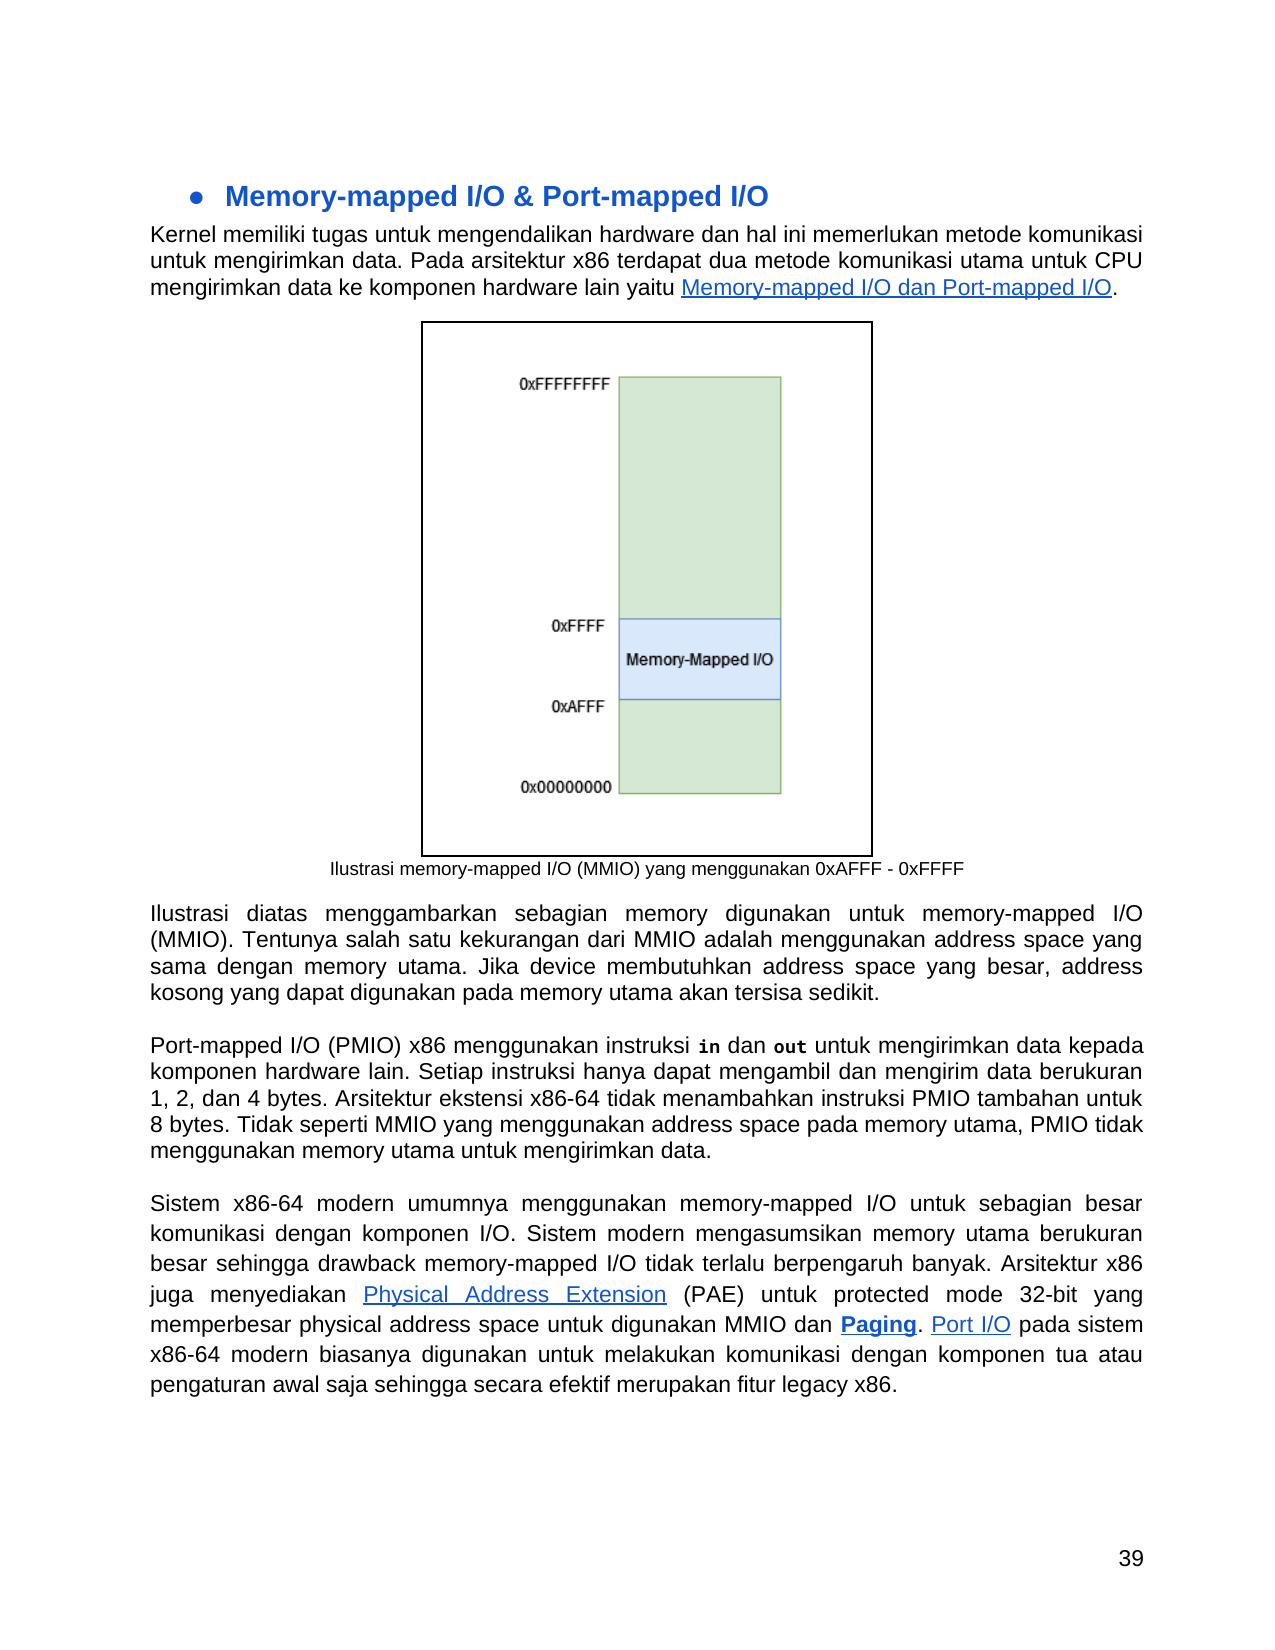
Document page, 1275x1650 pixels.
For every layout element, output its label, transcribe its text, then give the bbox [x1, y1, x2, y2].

text Kernel memiliki tugas untuk mengendalikan hardware dan hal ini memerlukan metode komunikasi untuk mengirimkan data. Pada arsitektur x86 terdapat dua metode komunikasi utama untuk CPU mengirimkan data ke komponen hardware lain yaitu Memory-mapped I/O dan Port-mapped I/O. [150, 221, 1144, 300]
text Port-mapped I/O (PMIO) x86 menggunakan instruksi in dan out untuk mengirimkan data kepada komponen hardware lain. Setiap instruksi hanya dapat mengambil dan mengirim data berukuran 1, 2, dan 4 bytes. Arsitektur ekstensi x86-64 tidak menambahkan instruksi PMIO tambahan untuk 8 bytes. Tidak seperti MMIO yang menggunakan address space pada memory utama, PMIO tidak menggunakan memory utama untuk mengirimkan data. [150, 1032, 1144, 1164]
picture [423, 323, 871, 855]
subtitle Memory-mapped I/O & Port-mapped I/O [187, 179, 1144, 213]
text Ilustrasi diatas menggambarkan sebagian memory digunakan untuk memory-mapped I/O (MMIO). Tentunya salah satu kekurangan dari MMIO adalah menggunakan address space yang sama dengan memory utama. Jika device membutuhkan address space yang besar, address kosong yang dapat digunakan pada memory utama akan tersisa sedikit. [150, 900, 1144, 1005]
text Sistem x86-64 modern umumnya menggunakan memory-mapped I/O untuk sebagian besar komunikasi dengan komponen I/O. Sistem modern mengasumsikan memory utama berukuran besar sehingga drawback memory-mapped I/O tidak terlalu berpengaruh banyak. Arsitektur x86 juga menyediakan Physical Address Extension (PAE) untuk protected mode 32-bit yang memperbesar physical address space untuk digunakan MMIO dan Paging. Port I/O pada sistem x86-64 modern biasanya digunakan untuk melakukan komunikasi dengan komponen tua atau pengaturan awal saja sehingga secara efektif merupakan fitur legacy x86. [150, 1190, 1144, 1398]
text Ilustrasi memory-mapped I/O (MMIO) yang menggunakan 0xAFFF - 0xFFFF [150, 857, 1144, 879]
